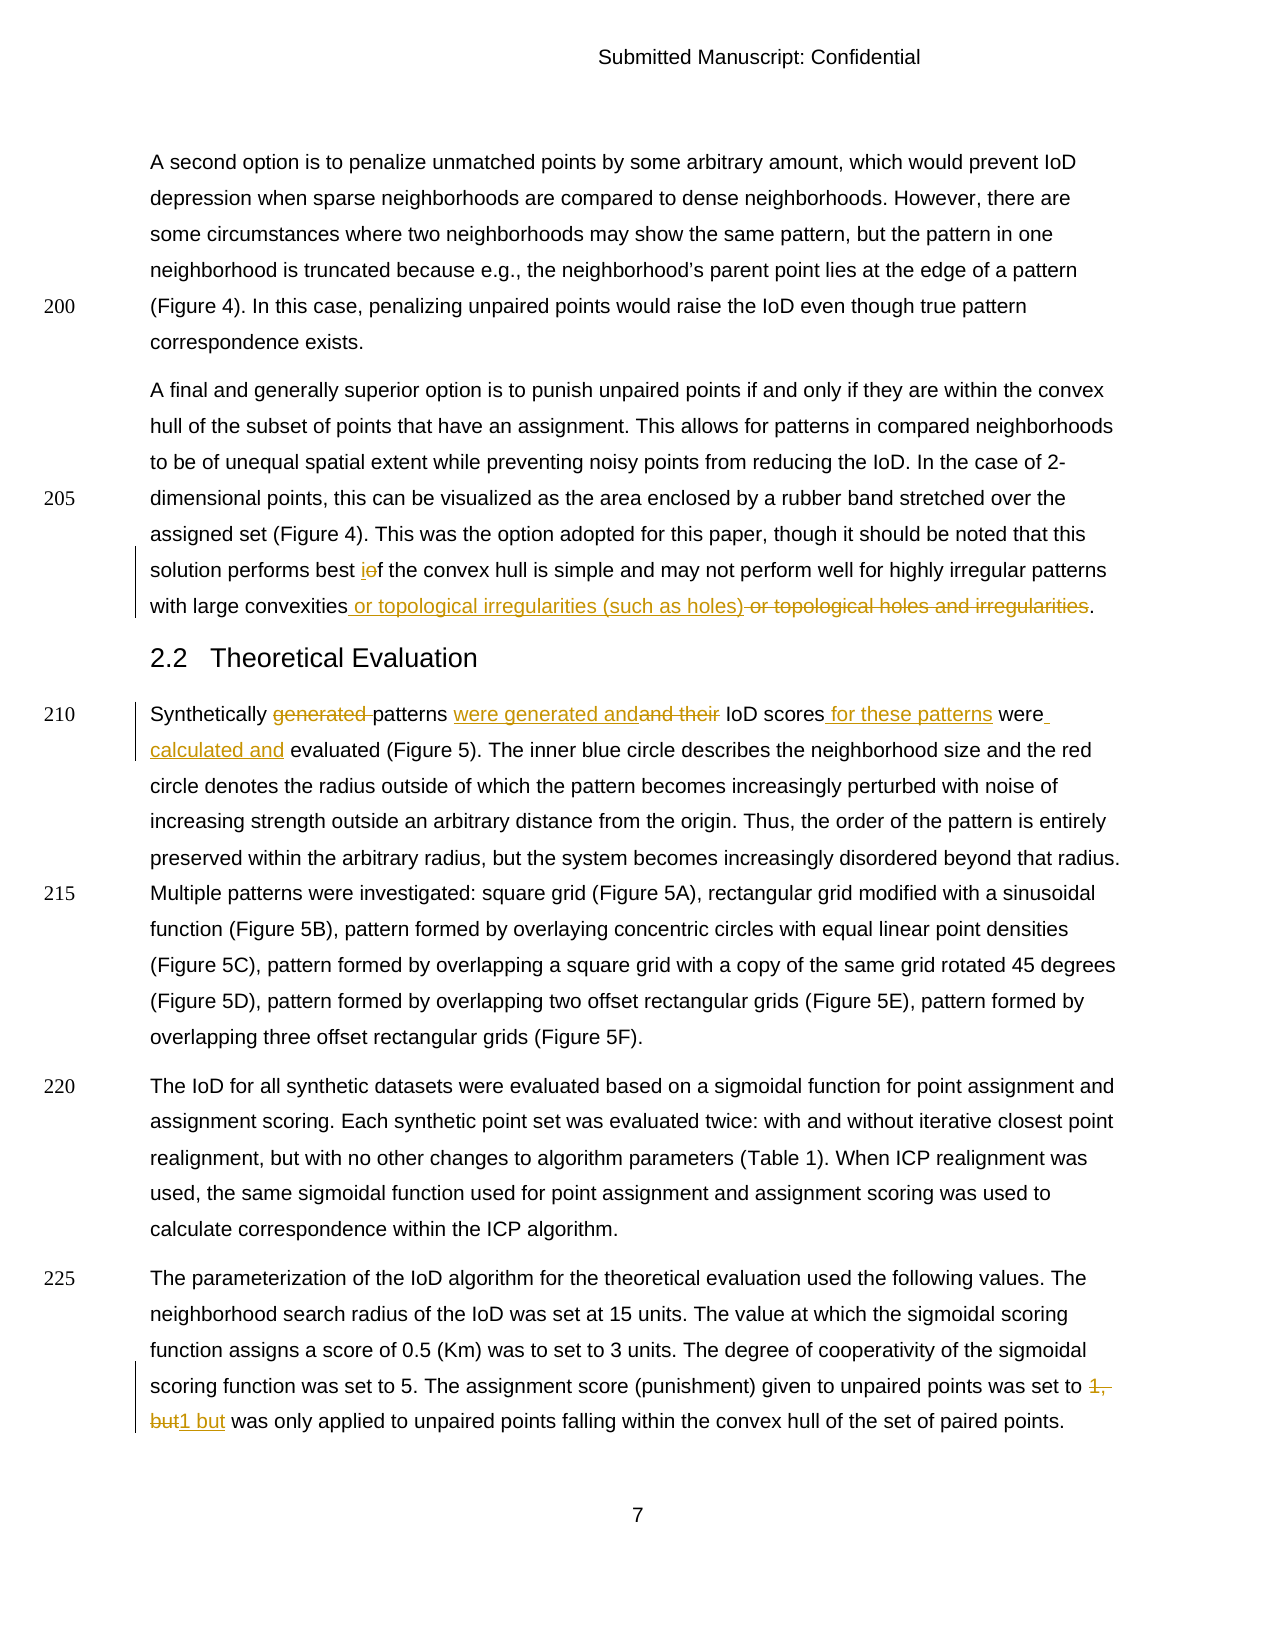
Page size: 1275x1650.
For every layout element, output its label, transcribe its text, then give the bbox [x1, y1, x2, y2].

text The IoD for all synthetic datasets were evaluated based on a sigmoidal function for point assignment and assignment scoring. Each synthetic point set was evaluated twice: with and without iterative closest point realignment, but with no other changes to algorithm parameters (Table 1). When ICP realignment was used, the same sigmoidal function used for point assignment and assignment scoring was used to calculate correspondence within the ICP algorithm. [150, 1073, 1125, 1241]
text A final and generally superior option is to punish unpaired points if and only if they are within the convex hull of the subset of points that have an assignment. This allows for patterns in compared neighborhoods to be of unequal spatial extent while preventing noisy points from reducing the IoD. In the case of 2-dimensional points, this can be visualized as the area enclosed by a rubber band stretched over the assigned set (Figure 4). This was the option adopted for this paper, though it should be noted that this solution performs best f the convex hull is simple and may not perform well for highly irregular patterns with large convexities. [150, 378, 1125, 618]
text Synthetically patterns IoD scores were evaluated (Figure 5). The inner blue circle describes the neighborhood size and the red circle denotes the radius outside of which the pattern becomes increasingly perturbed with noise of increasing strength outside an arbitrary distance from the origin. Thus, the order of the pattern is entirely preserved within the arbitrary radius, but the system becomes increasingly disordered beyond that radius. Multiple patterns were investigated: square grid (Figure 5A), rectangular grid modified with a sinusoidal function (Figure 5B), pattern formed by overlaying concentric circles with equal linear point densities (Figure 5C), pattern formed by overlapping a square grid with a copy of the same grid rotated 45 degrees (Figure 5D), pattern formed by overlapping two offset rectangular grids (Figure 5E), pattern formed by overlapping three offset rectangular grids (Figure 5F). [150, 702, 1125, 1049]
subtitle Theoretical Evaluation [150, 642, 1125, 673]
text A second option is to penalize unmatched points by some arbitrary amount, which would prevent IoD depression when sparse neighborhoods are compared to dense neighborhoods. However, there are some circumstances where two neighborhoods may show the same pattern, but the pattern in one neighborhood is truncated because e.g., the neighborhood’s parent point lies at the edge of a pattern (Figure 4). In this case, penalizing unpaired points would raise the IoD even though true pattern correspondence exists. [150, 150, 1125, 354]
text The parameterization of the IoD algorithm for the theoretical evaluation used the following values. The neighborhood search radius of the IoD was set at 15 units. The value at which the sigmoidal scoring function assigns a score of 0.5 (Km) was to set to 3 units. The degree of cooperativity of the sigmoidal scoring function was set to 5. The assignment score (punishment) given to unpaired points was set to was only applied to unpaired points falling within the convex hull of the set of paired points. [150, 1266, 1125, 1433]
